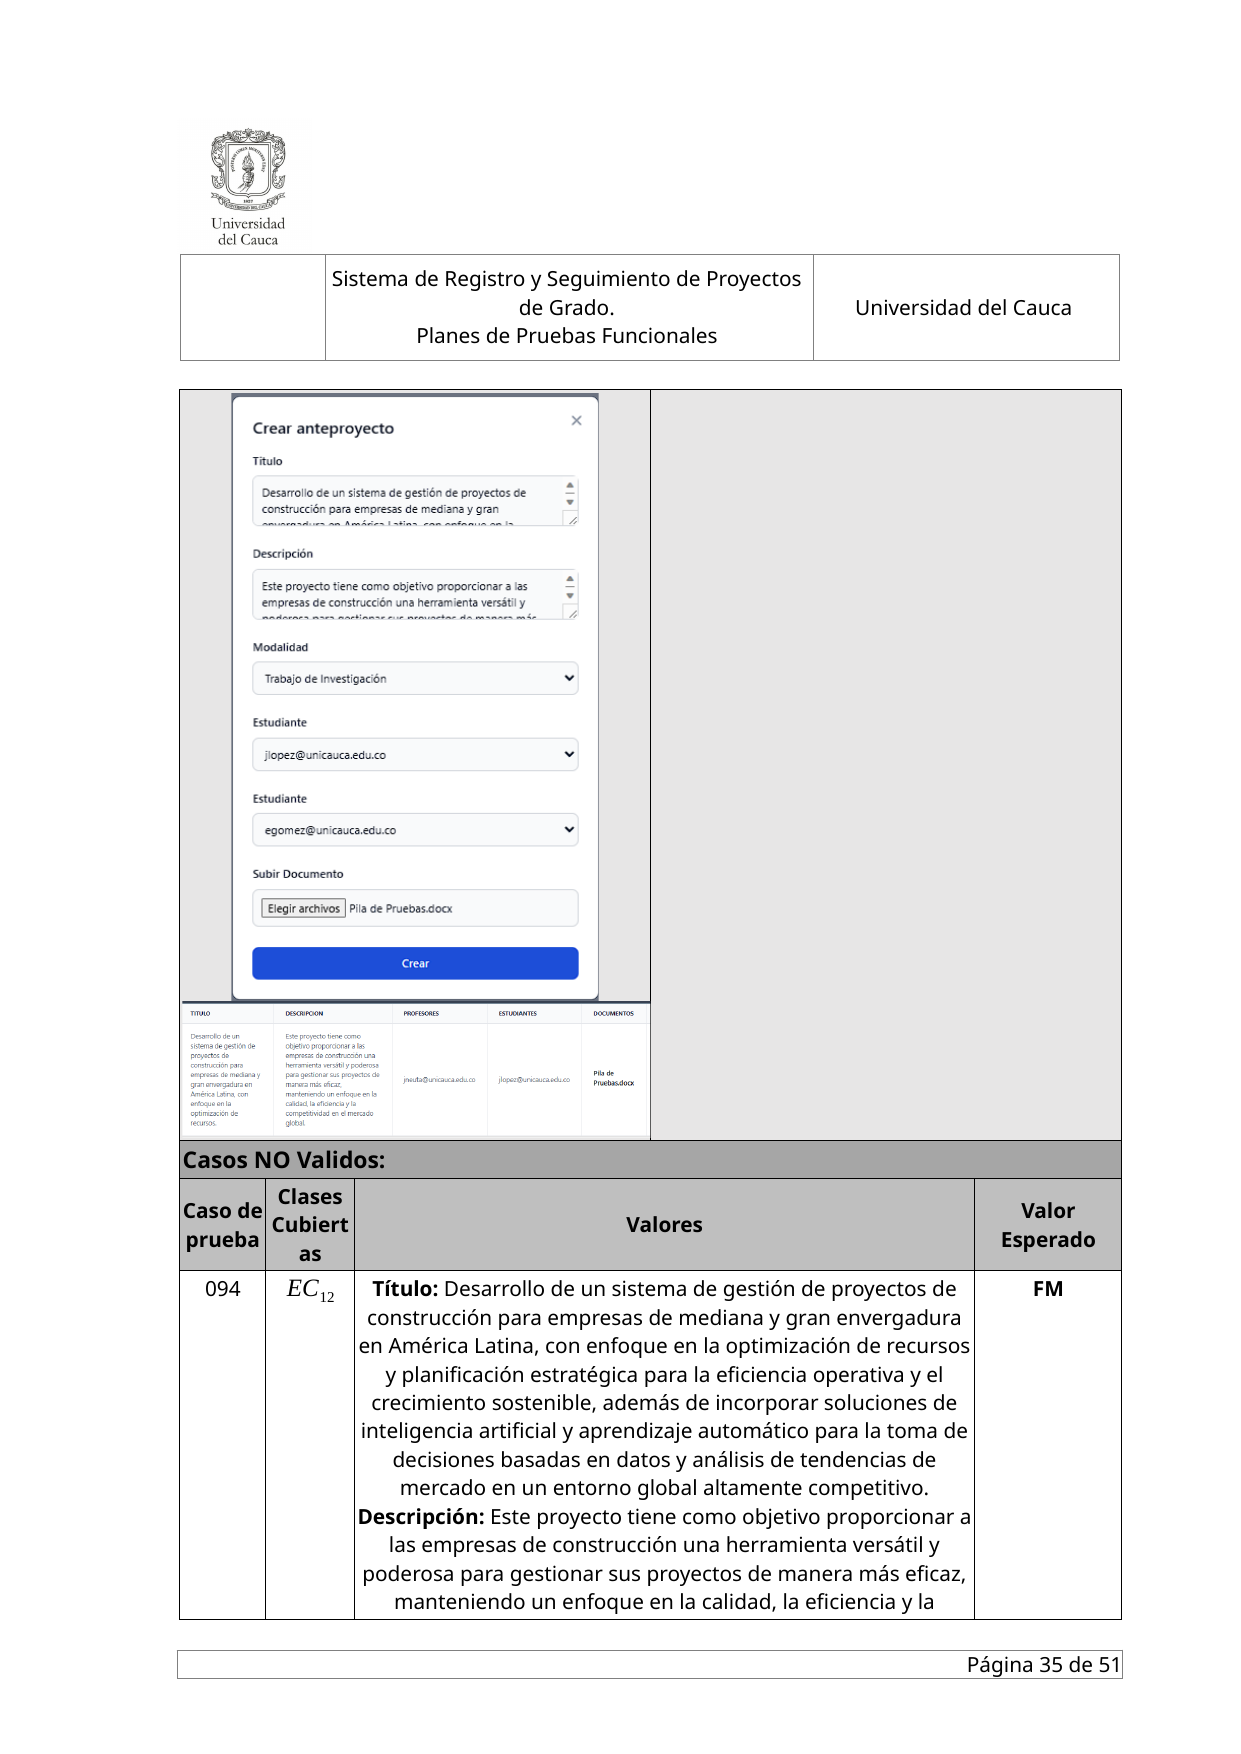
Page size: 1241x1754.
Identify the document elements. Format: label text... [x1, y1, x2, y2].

table_cell Valor Esperado [975, 1179, 1121, 1270]
table_cell 093 [180, 390, 650, 1140]
table_cell Valores [355, 1179, 974, 1270]
table_cell Clases Cubiertas [266, 1179, 354, 1270]
table_cell FM [975, 1271, 1121, 1618]
table_cell [651, 390, 1121, 1140]
picture [182, 393, 651, 1138]
table_cell Caso de prueba [180, 1179, 265, 1270]
picture [177, 118, 312, 254]
table_cell [266, 1271, 354, 1618]
table_cell 094 [180, 1271, 265, 1618]
table_cell Casos NO Validos: [180, 1141, 1121, 1178]
